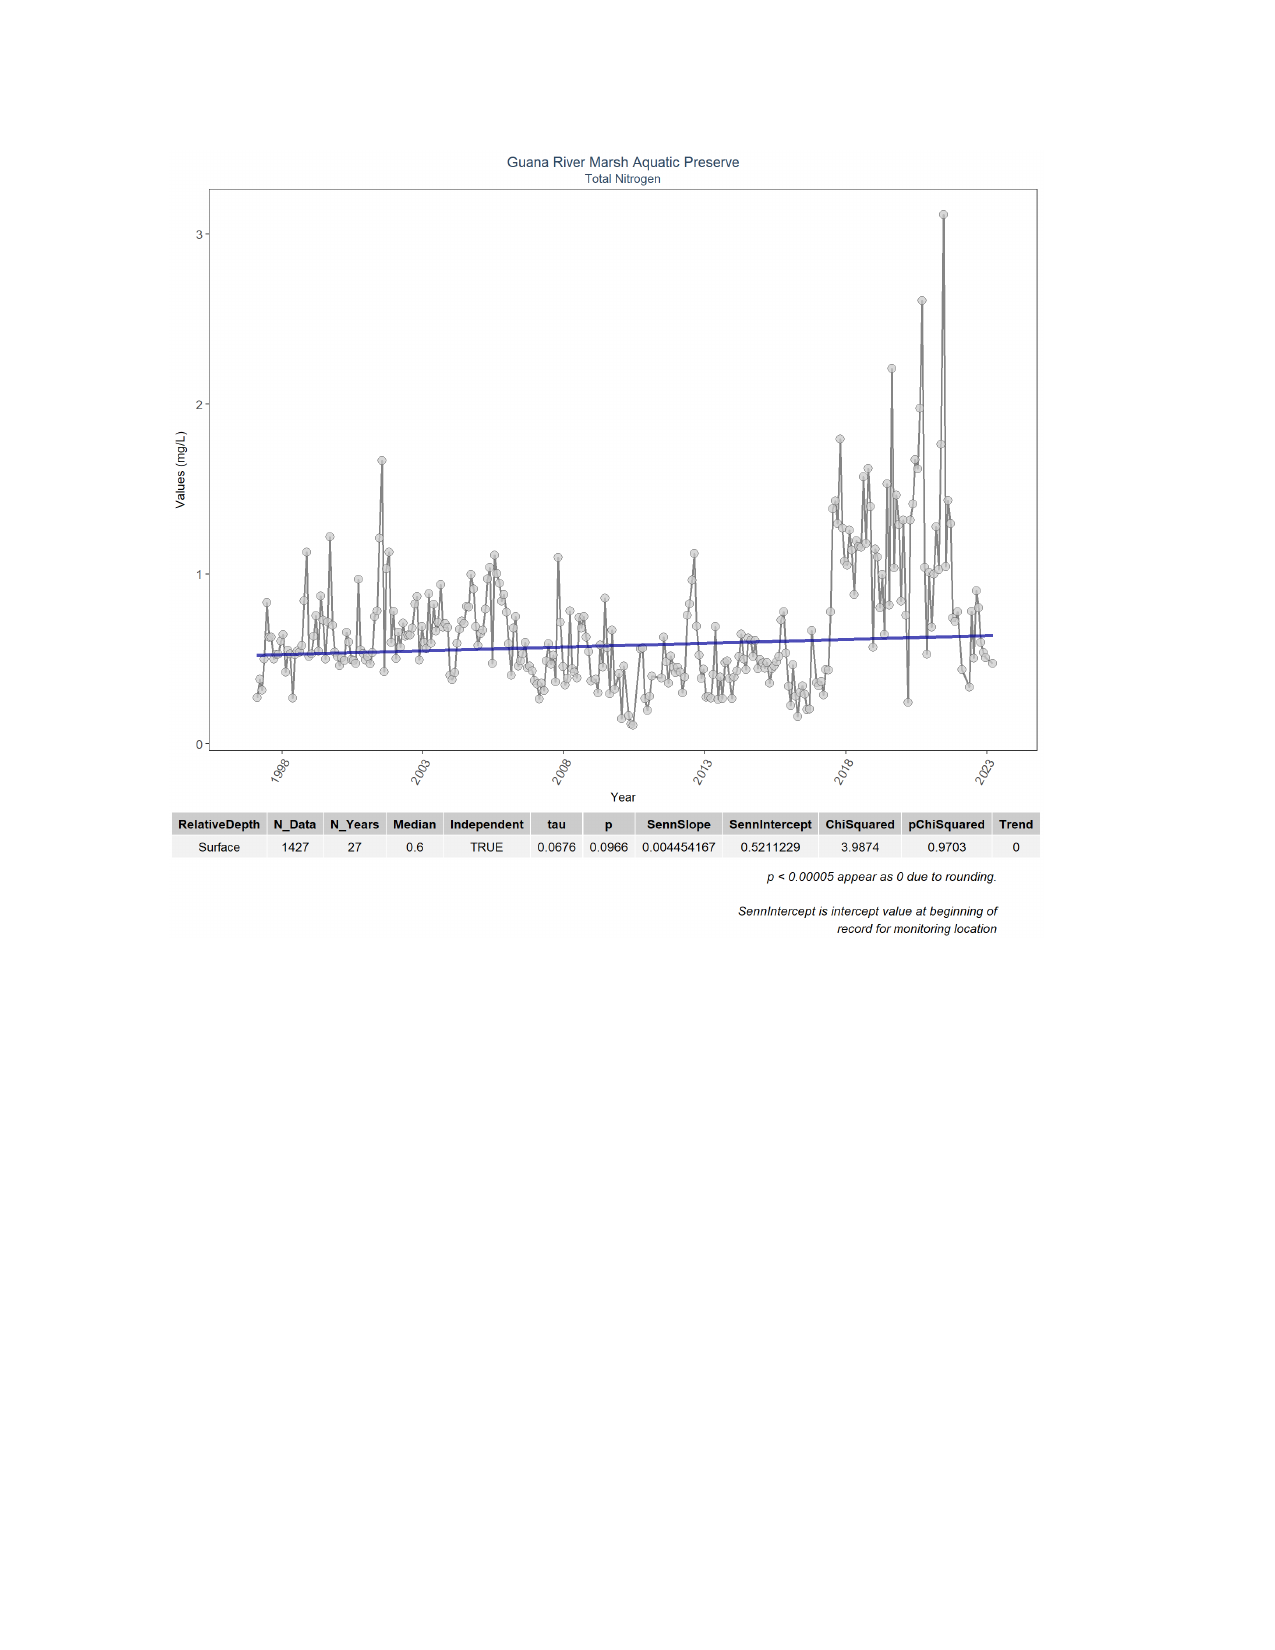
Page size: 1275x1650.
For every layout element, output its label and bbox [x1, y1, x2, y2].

picture [168, 150, 1044, 938]
